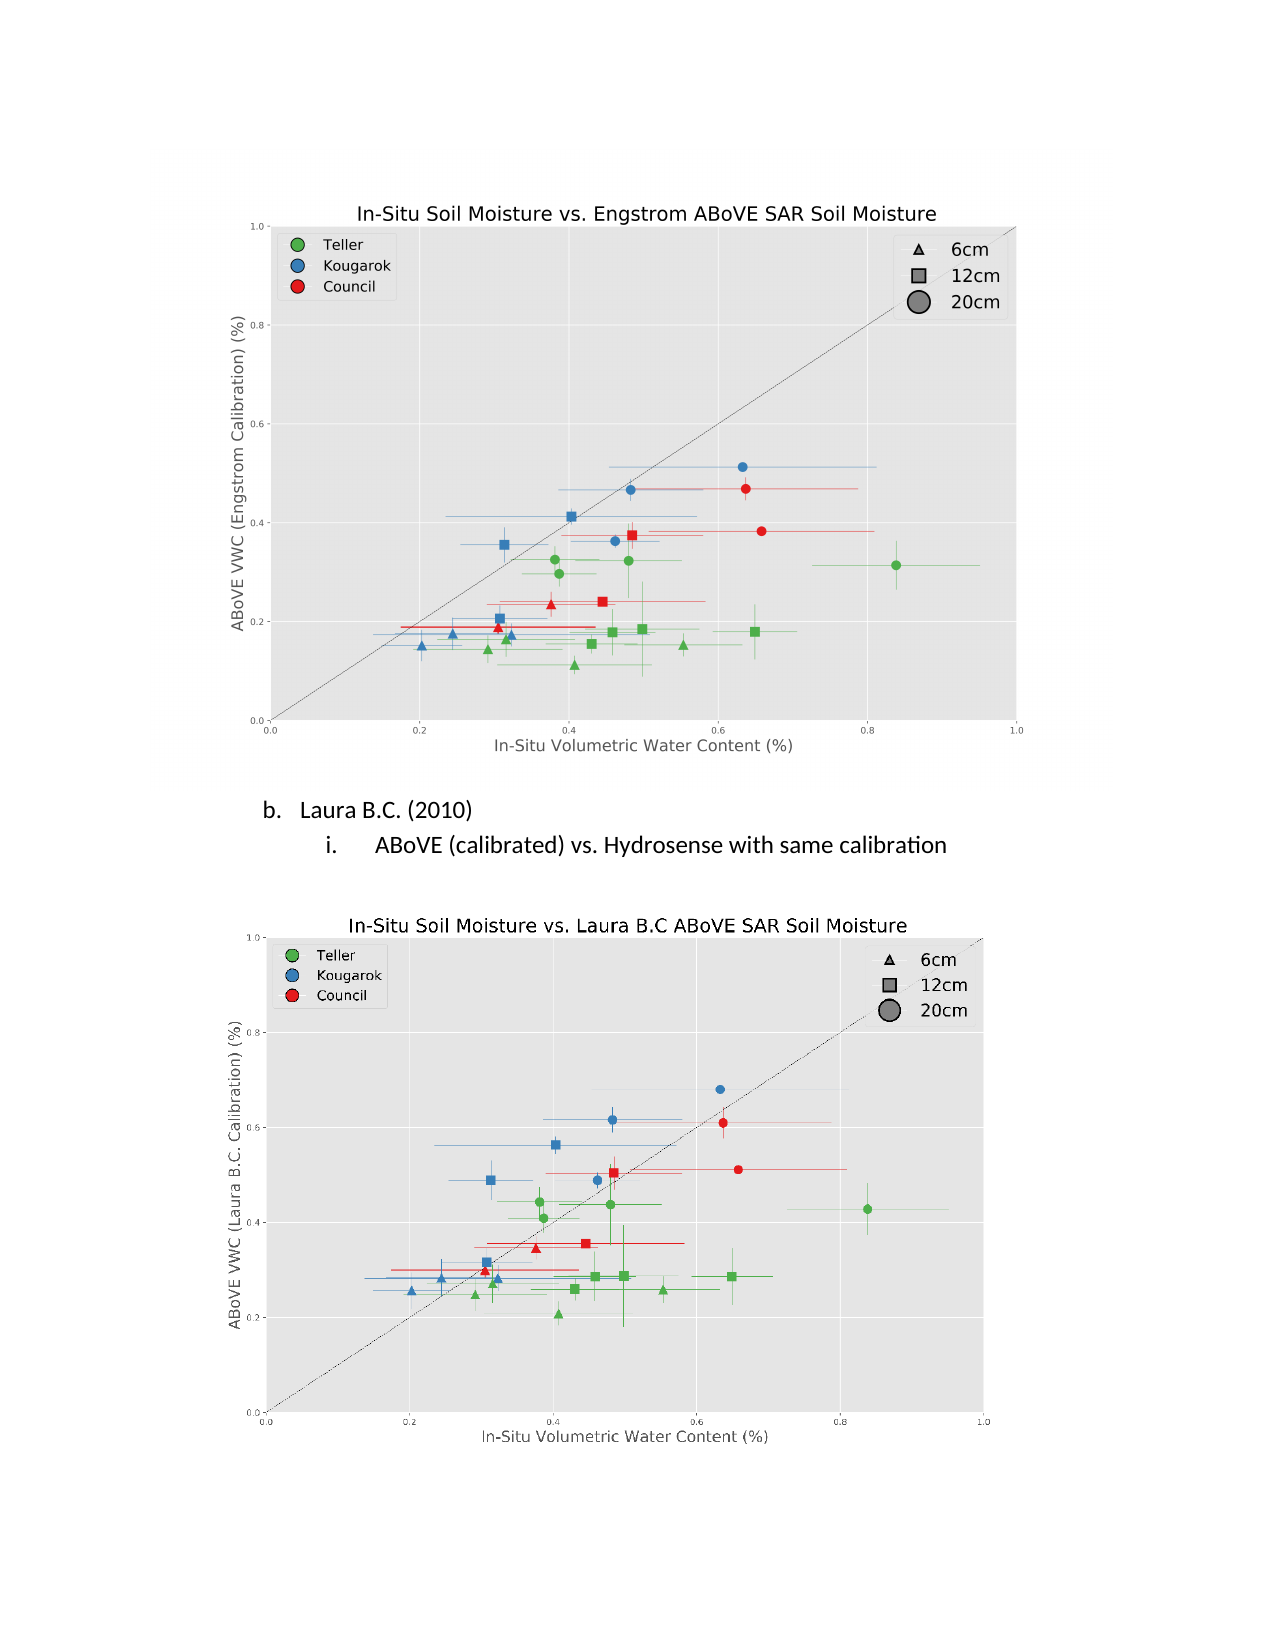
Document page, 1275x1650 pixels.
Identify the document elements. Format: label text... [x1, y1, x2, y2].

picture [150, 864, 1076, 1480]
list Laura B.C. (2010) [262, 794, 1125, 824]
list ABoVE (calibrated) vs. Hydrosense with same calibration [337, 829, 1125, 859]
picture [150, 149, 1113, 791]
